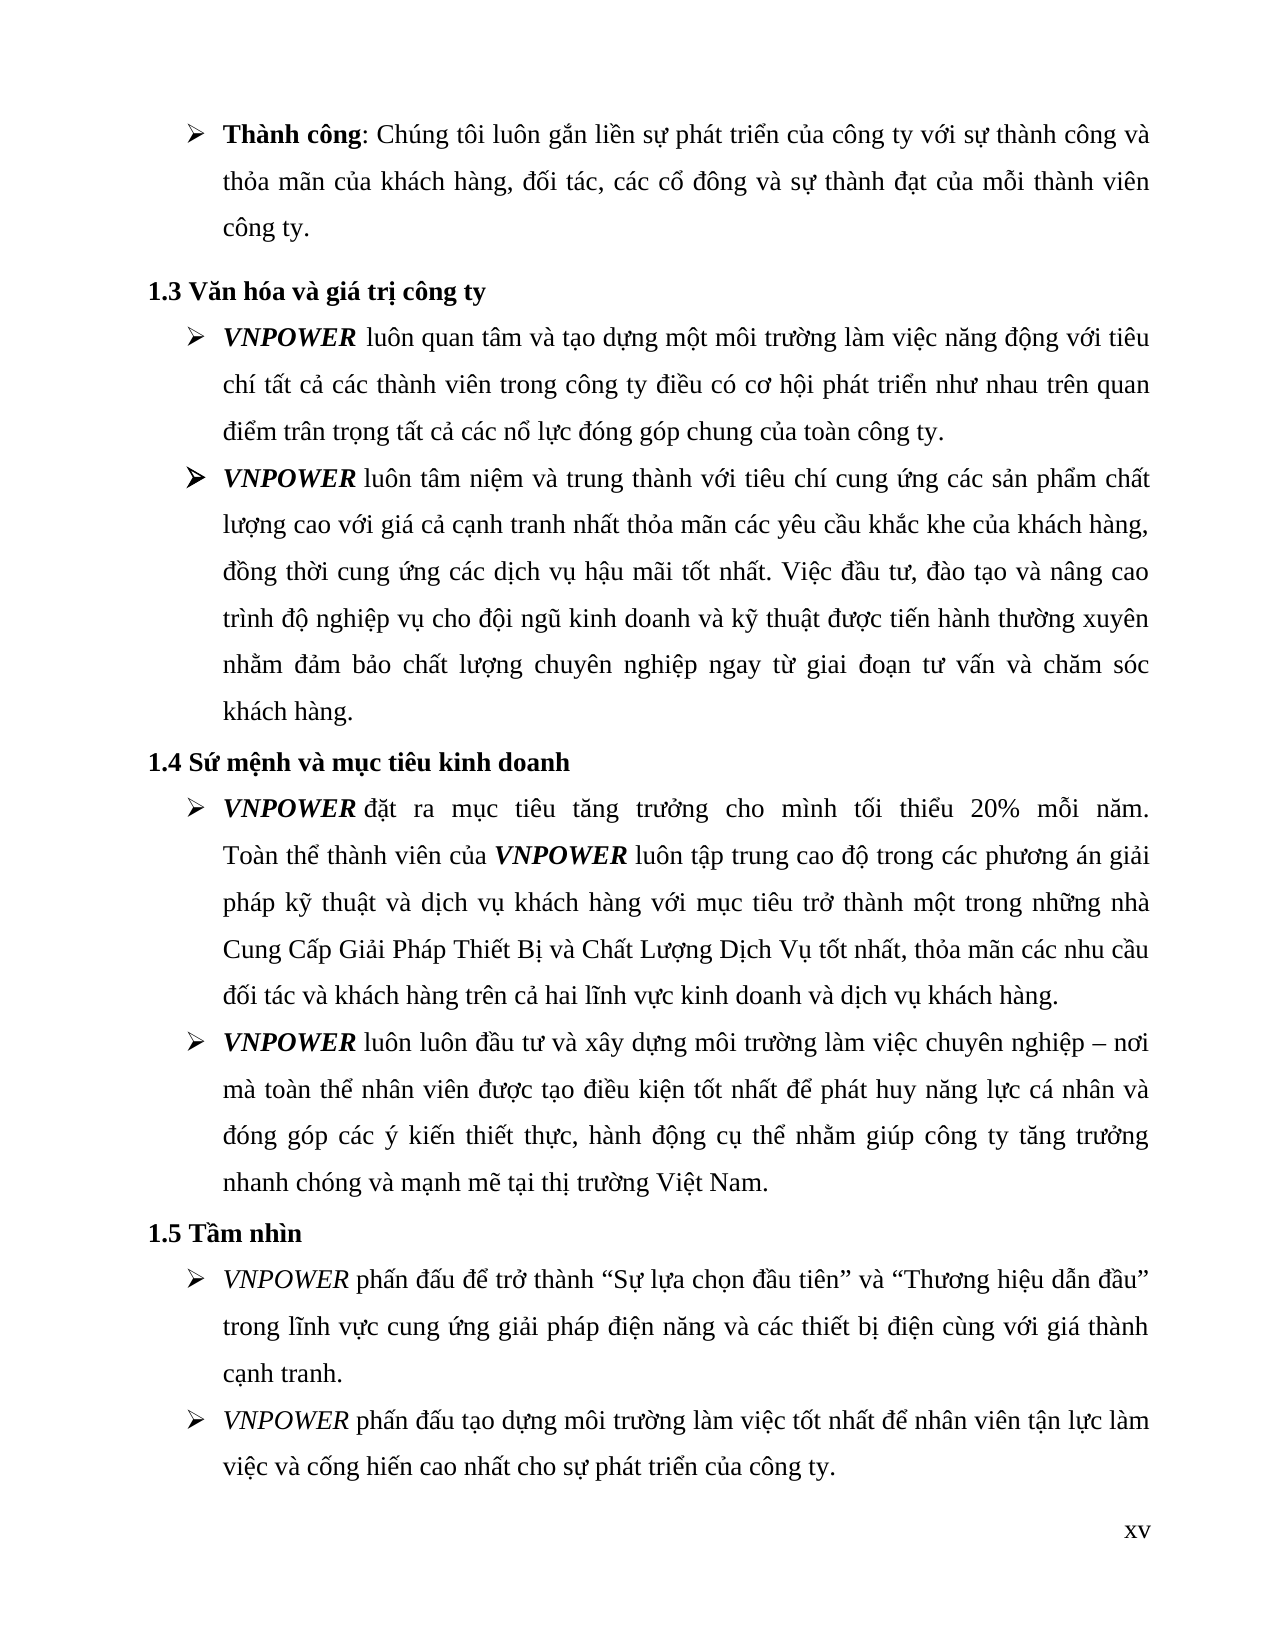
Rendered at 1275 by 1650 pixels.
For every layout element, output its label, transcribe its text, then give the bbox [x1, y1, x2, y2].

list VNPOWER luôn quan tâm và tạo dựng một môi trường làm việc năng động với tiêu chí tất cả các thành viên trong công ty điều có cơ hội phát triển như nhau trên quan điểm trân trọng tất cả các nổ lực đóng góp chung của toàn công ty. [185, 322, 1151, 446]
list VNPOWER phấn đấu để trở thành “Sự lựa chọn đầu tiên” và “Thương hiệu dẫn đầu” trong lĩnh vực cung ứng giải pháp điện năng và các thiết bị điện cùng với giá thành cạnh tranh. [185, 1264, 1151, 1388]
subtitle 1.3 Văn hóa và giá trị công ty [148, 275, 1151, 306]
list Thành công: Chúng tôi luôn gắn liền sự phát triển của công ty với sự thành công và thỏa mãn của khách hàng, đối tác, các cổ đông và sự thành đạt của mỗi thành viên công ty. [185, 118, 1151, 243]
list VNPOWER phấn đấu tạo dựng môi trường làm việc tốt nhất để nhân viên tận lực làm việc và cống hiến cao nhất cho sự phát triển của công ty. [185, 1404, 1151, 1482]
list VNPOWER đặt ra mục tiêu tăng trưởng cho mình tối thiểu 20% mỗi năm. Toàn thể thành viên của VNPOWER luôn tập trung cao độ trong các phương án giải pháp kỹ thuật và dịch vụ khách hàng với mục tiêu trở thành một trong những nhà Cung Cấp Giải Pháp Thiết Bị và Chất Lượng Dịch Vụ tốt nhất, thỏa mãn các nhu cầu đối tác và khách hàng trên cả hai lĩnh vực kinh doanh và dịch vụ khách hàng. [185, 793, 1151, 1011]
subtitle 1.5 Tầm nhìn [148, 1217, 1151, 1248]
list VNPOWER luôn luôn đầu tư và xây dựng môi trường làm việc chuyên nghiệp – nơi mà toàn thể nhân viên được tạo điều kiện tốt nhất để phát huy năng lực cá nhân và đóng góp các ý kiến thiết thực, hành động cụ thể nhằm giúp công ty tăng trưởng nhanh chóng và mạnh mẽ tại thị trường Việt Nam. [185, 1026, 1151, 1197]
list VNPOWER luôn tâm niệm và trung thành với tiêu chí cung ứng các sản phẩm chất lượng cao với giá cả cạnh tranh nhất thỏa mãn các yêu cầu khắc khe của khách hàng, đồng thời cung ứng các dịch vụ hậu mãi tốt nhất. Việc đầu tư, đào tạo và nâng cao trình độ nghiệp vụ cho đội ngũ kinh doanh và kỹ thuật được tiến hành thường xuyên nhằm đảm bảo chất lượng chuyên nghiệp ngay từ giai đoạn tư vấn và chăm sóc khách hàng. [185, 462, 1151, 726]
subtitle 1.4 Sứ mệnh và mục tiêu kinh doanh [148, 746, 1151, 777]
